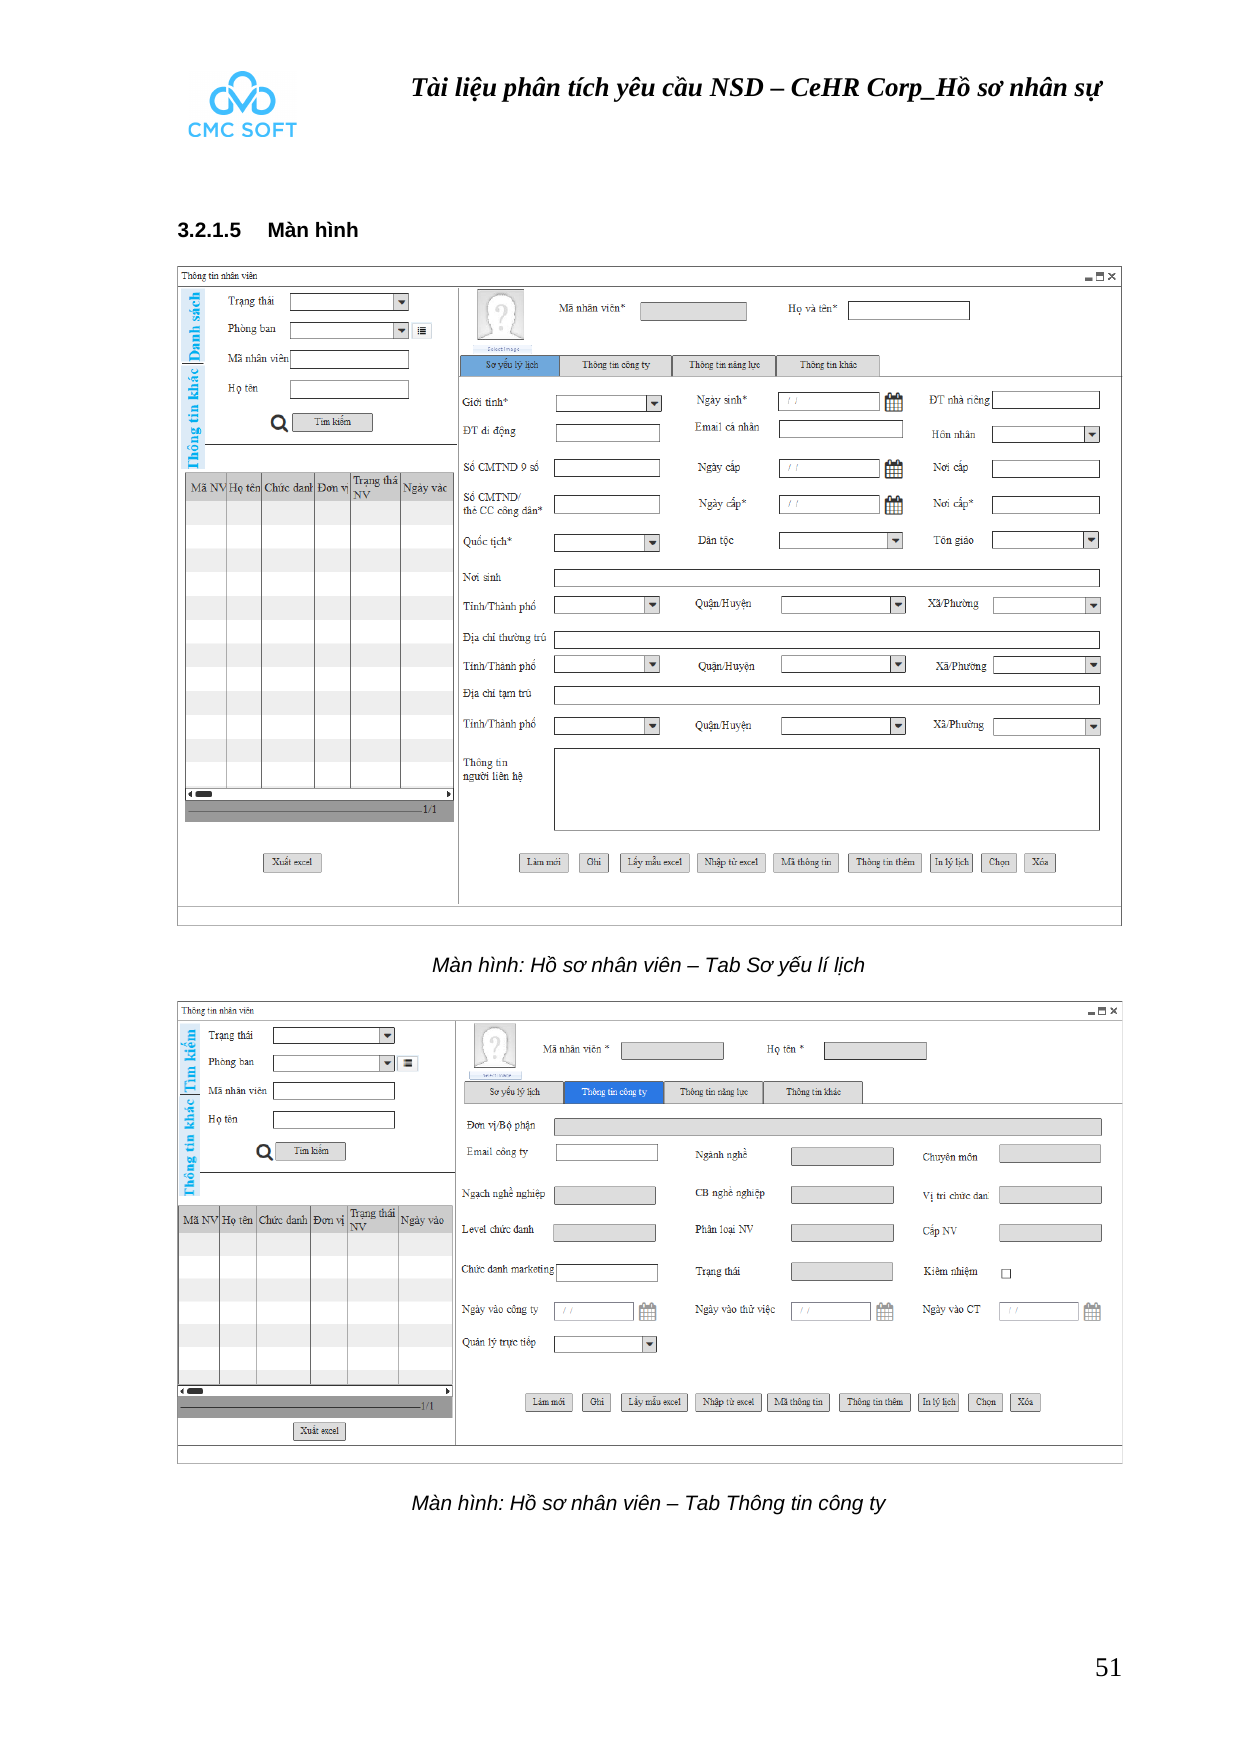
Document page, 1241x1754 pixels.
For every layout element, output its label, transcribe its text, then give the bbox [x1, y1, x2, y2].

picture [177, 266, 1123, 926]
subtitle Màn hình [177, 218, 1122, 242]
picture [177, 1001, 1123, 1464]
picture [188, 71, 297, 137]
text Màn hình: Hồ sơ nhân viên – Tab Sơ yếu lí lịch [177, 953, 1122, 977]
text Màn hình: Hồ sơ nhân viên – Tab Thông tin công ty [177, 1491, 1122, 1515]
